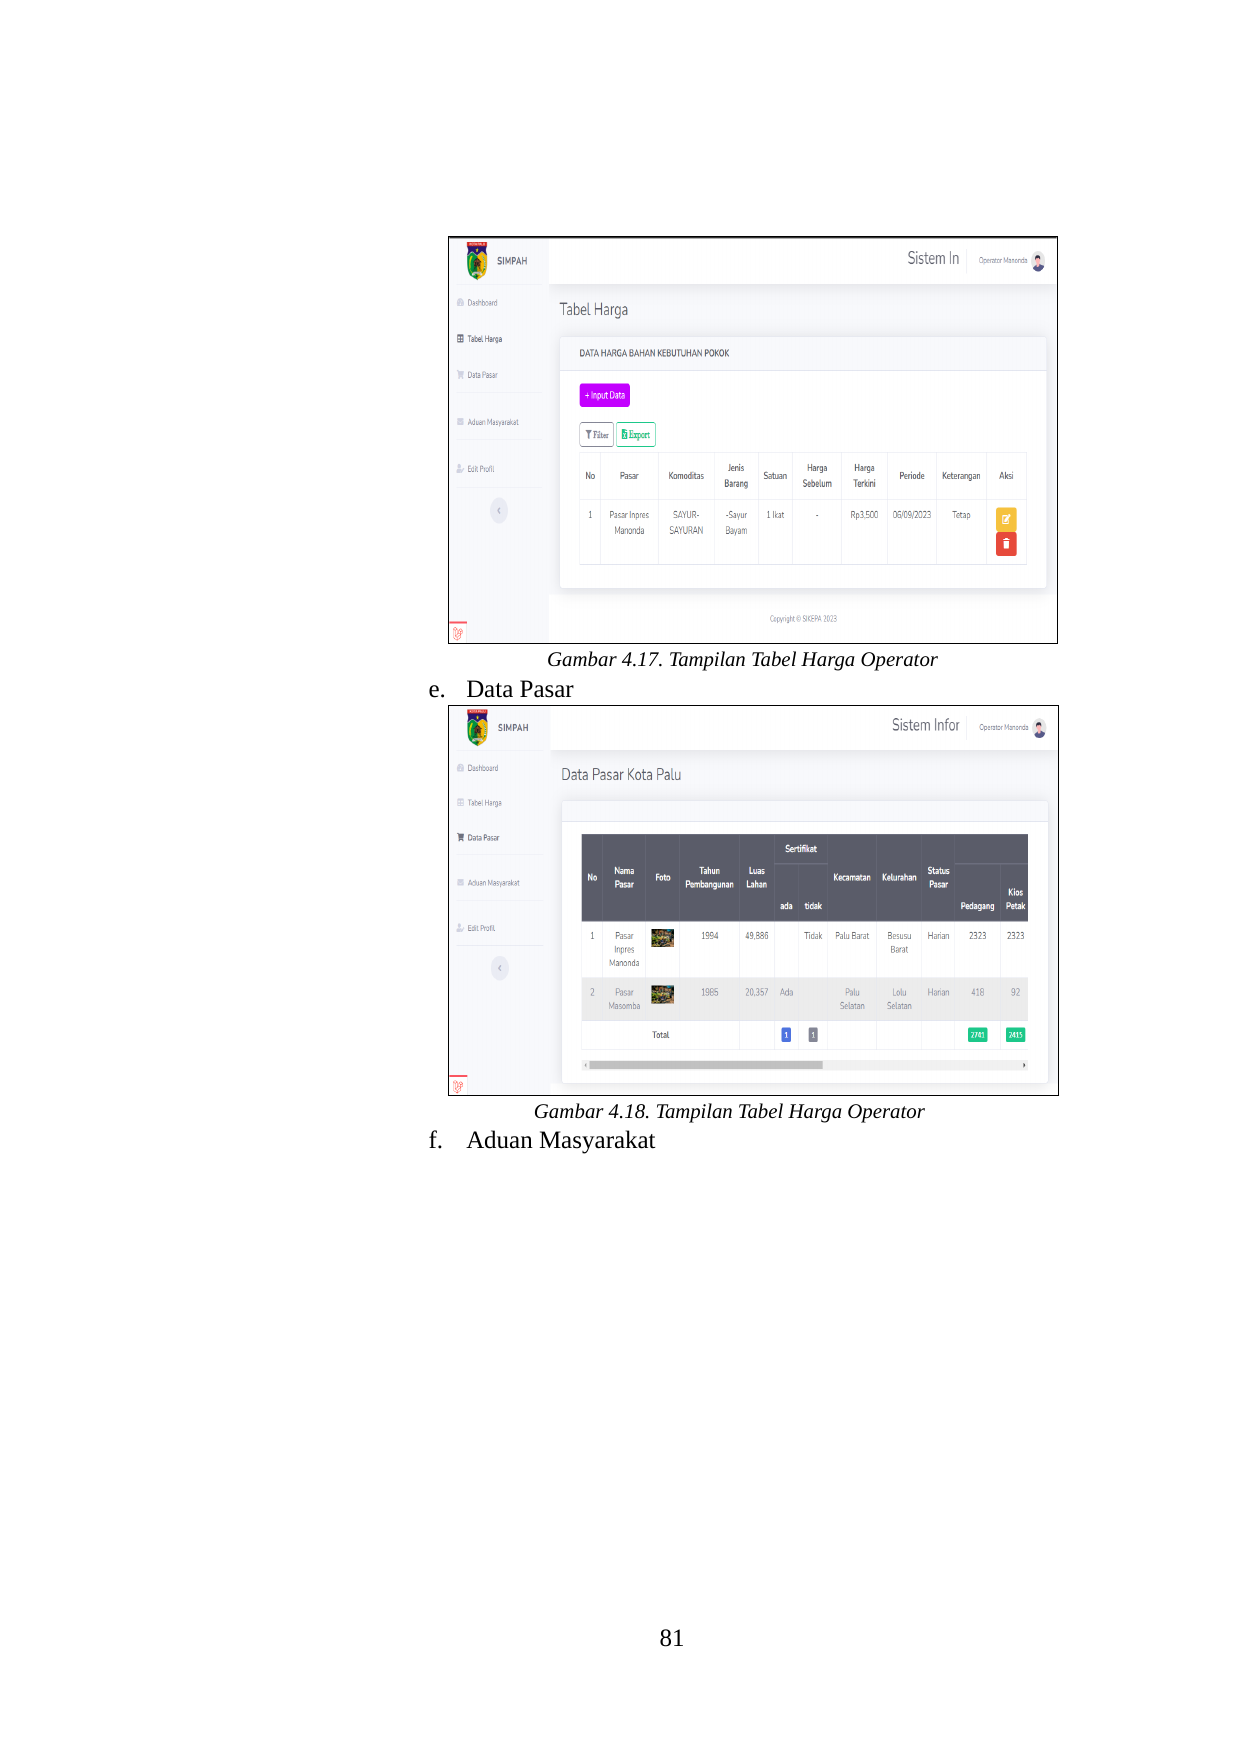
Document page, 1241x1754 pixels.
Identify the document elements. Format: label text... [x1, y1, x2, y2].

list Data Pasar [428, 674, 1063, 702]
picture [449, 706, 1058, 1095]
list Gambar 4.17. Tampilan Tabel Harga Operator [448, 647, 1063, 671]
list Aduan Masyarakat [428, 1126, 1063, 1154]
picture [449, 237, 1057, 643]
list Gambar 4.18. Tampilan Tabel Harga Operator [448, 1099, 1063, 1123]
